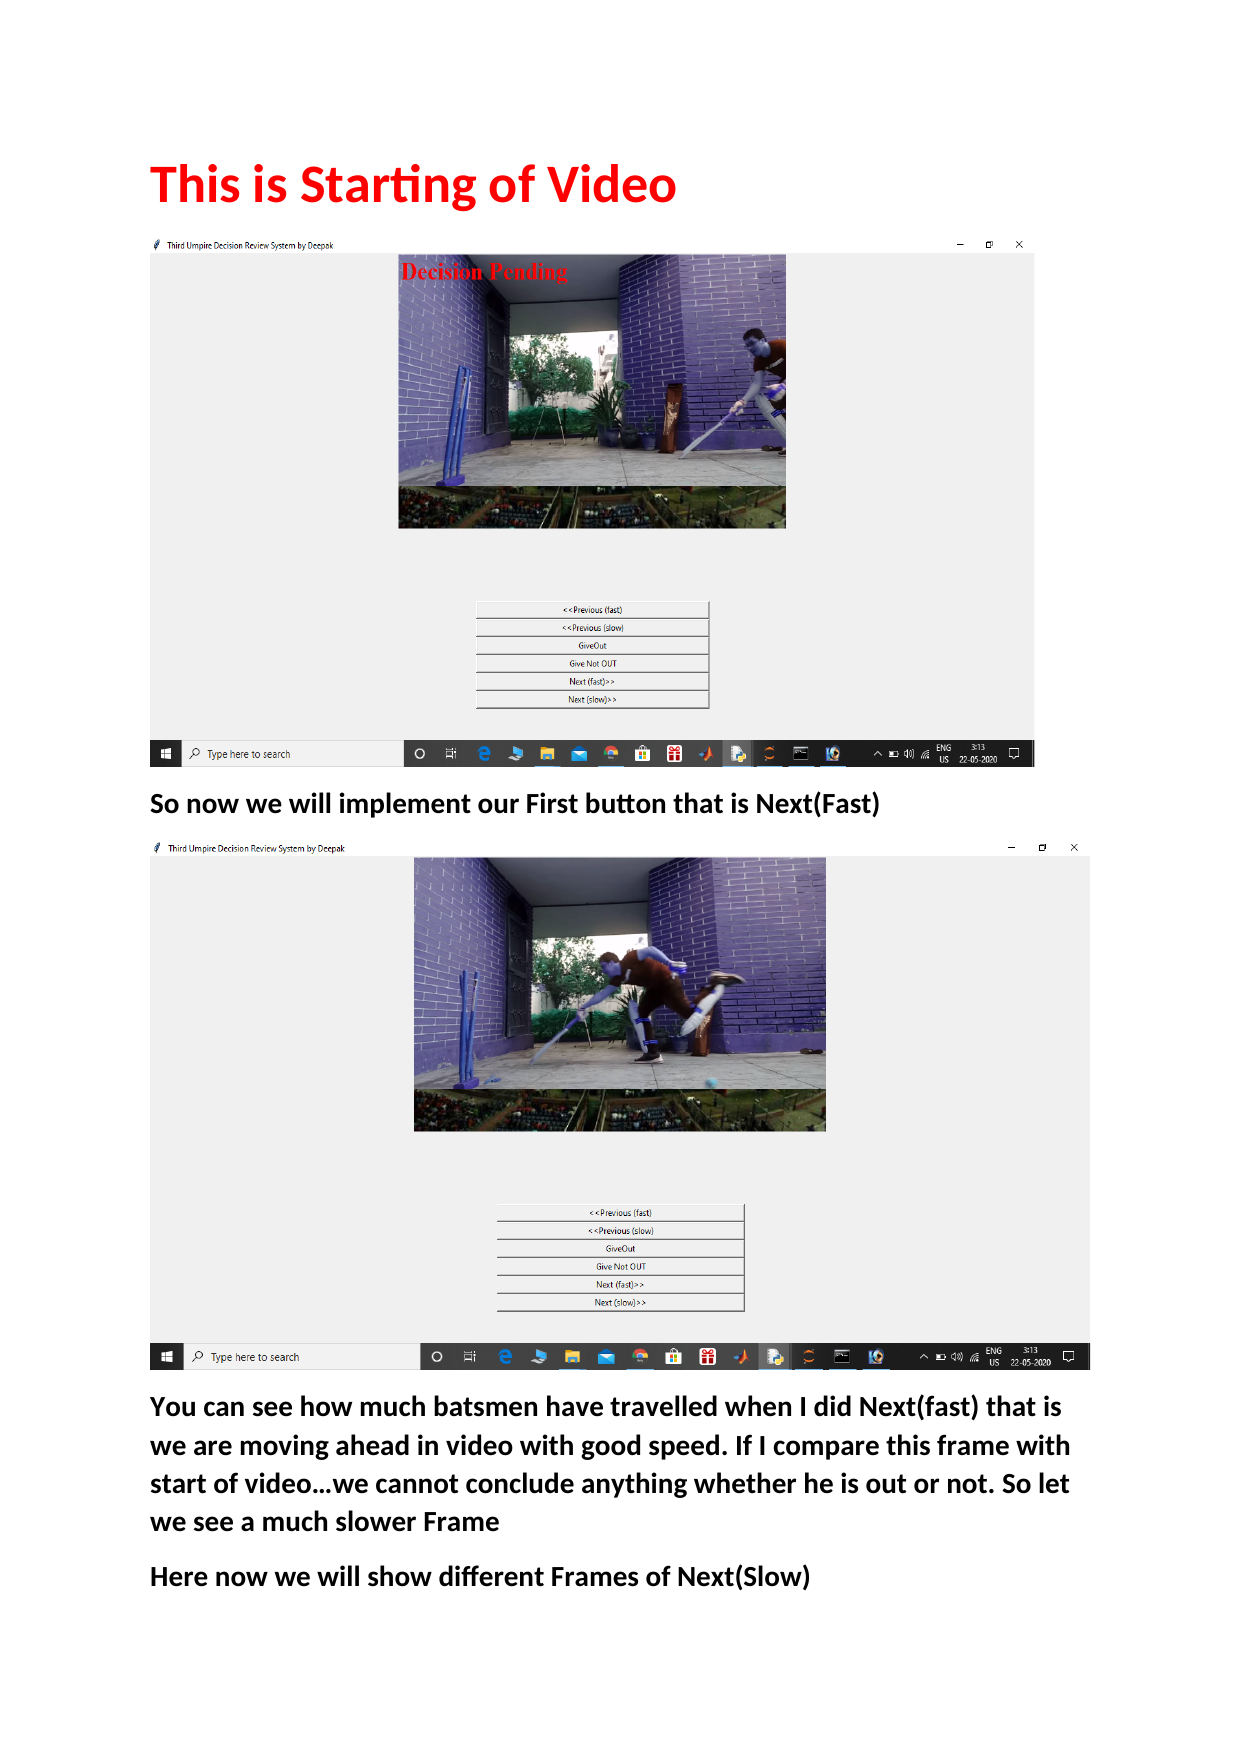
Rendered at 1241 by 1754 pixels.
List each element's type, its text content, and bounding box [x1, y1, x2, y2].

text This is Starting of Video [150, 150, 1090, 216]
text So now we will implement our First button that is Next(Fast) [150, 786, 1090, 821]
text You can see how much batsmen have travelled when I did Next(fast) that is we are moving ahead in video with good speed. If I compare this frame with start of video…we cannot conclude anything whether he is out or not. So let we see a much slower Frame [150, 1388, 1090, 1539]
picture [150, 238, 1035, 767]
picture [150, 840, 1091, 1370]
text Here now we will show different Frames of Next(Slow) [150, 1558, 1090, 1594]
